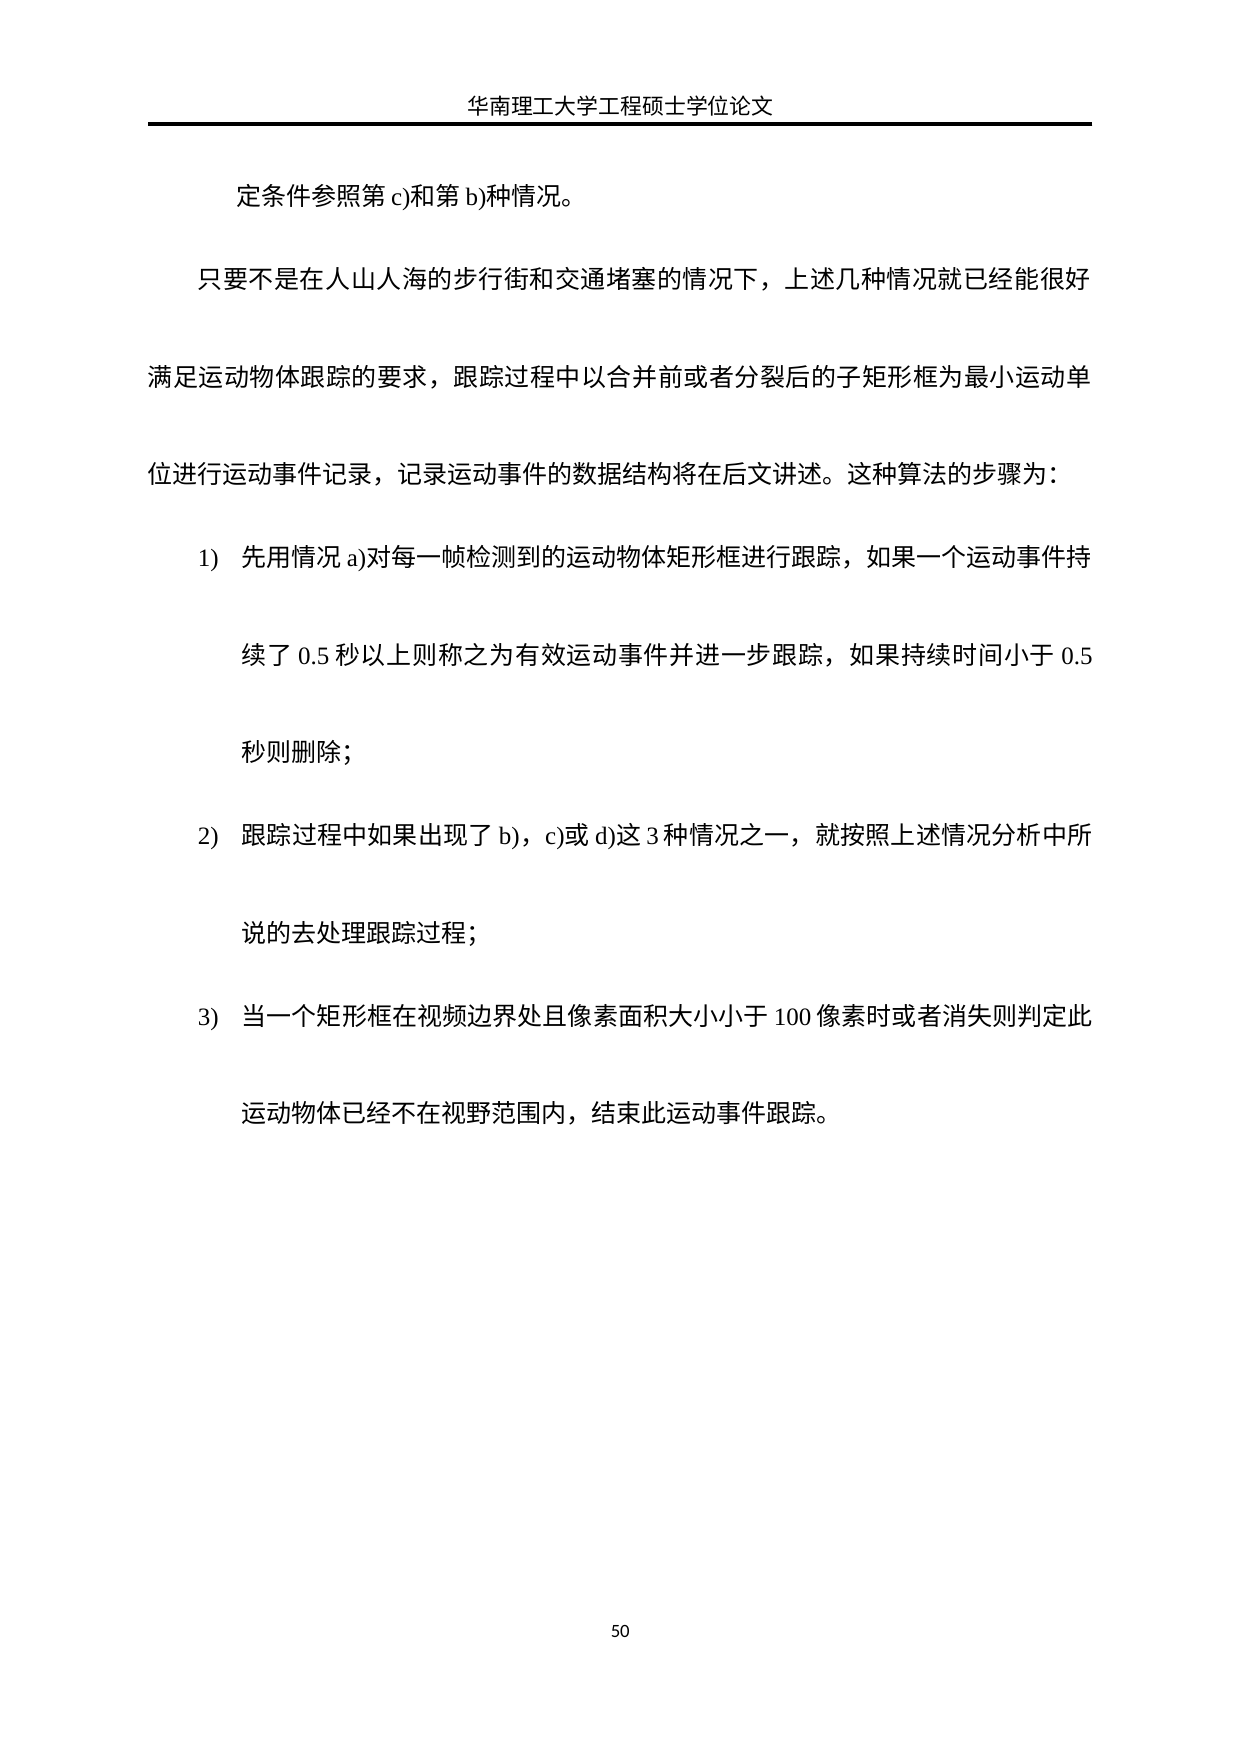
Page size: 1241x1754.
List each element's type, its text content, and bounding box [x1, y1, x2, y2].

text 只要不是在人山人海的步行街和交通堵塞的情况下，上述几种情况就已经能很好满足运动物体跟踪的要求，跟踪过程中以合并前或者分裂后的子矩形框为最小运动单位进行运动事件记录，记录运动事件的数据结构将在后文讲述。这种算法的步骤为： [148, 245, 1092, 505]
list 当一个矩形框在视频边界处且像素面积大小小于100像素时或者消失则判定此运动物体已经不在视野范围内，结束此运动事件跟踪。 [198, 982, 1092, 1144]
list 先用情况a)对每一帧检测到的运动物体矩形框进行跟踪，如果一个运动事件持续了0.5秒以上则称之为有效运动事件并进一步跟踪，如果持续时间小于0.5秒则删除； [198, 523, 1092, 783]
list 跟踪过程中如果出现了b)，c)或d)这3种情况之一，就按照上述情况分析中所说的去处理跟踪过程； [198, 801, 1092, 964]
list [192, 162, 1092, 227]
